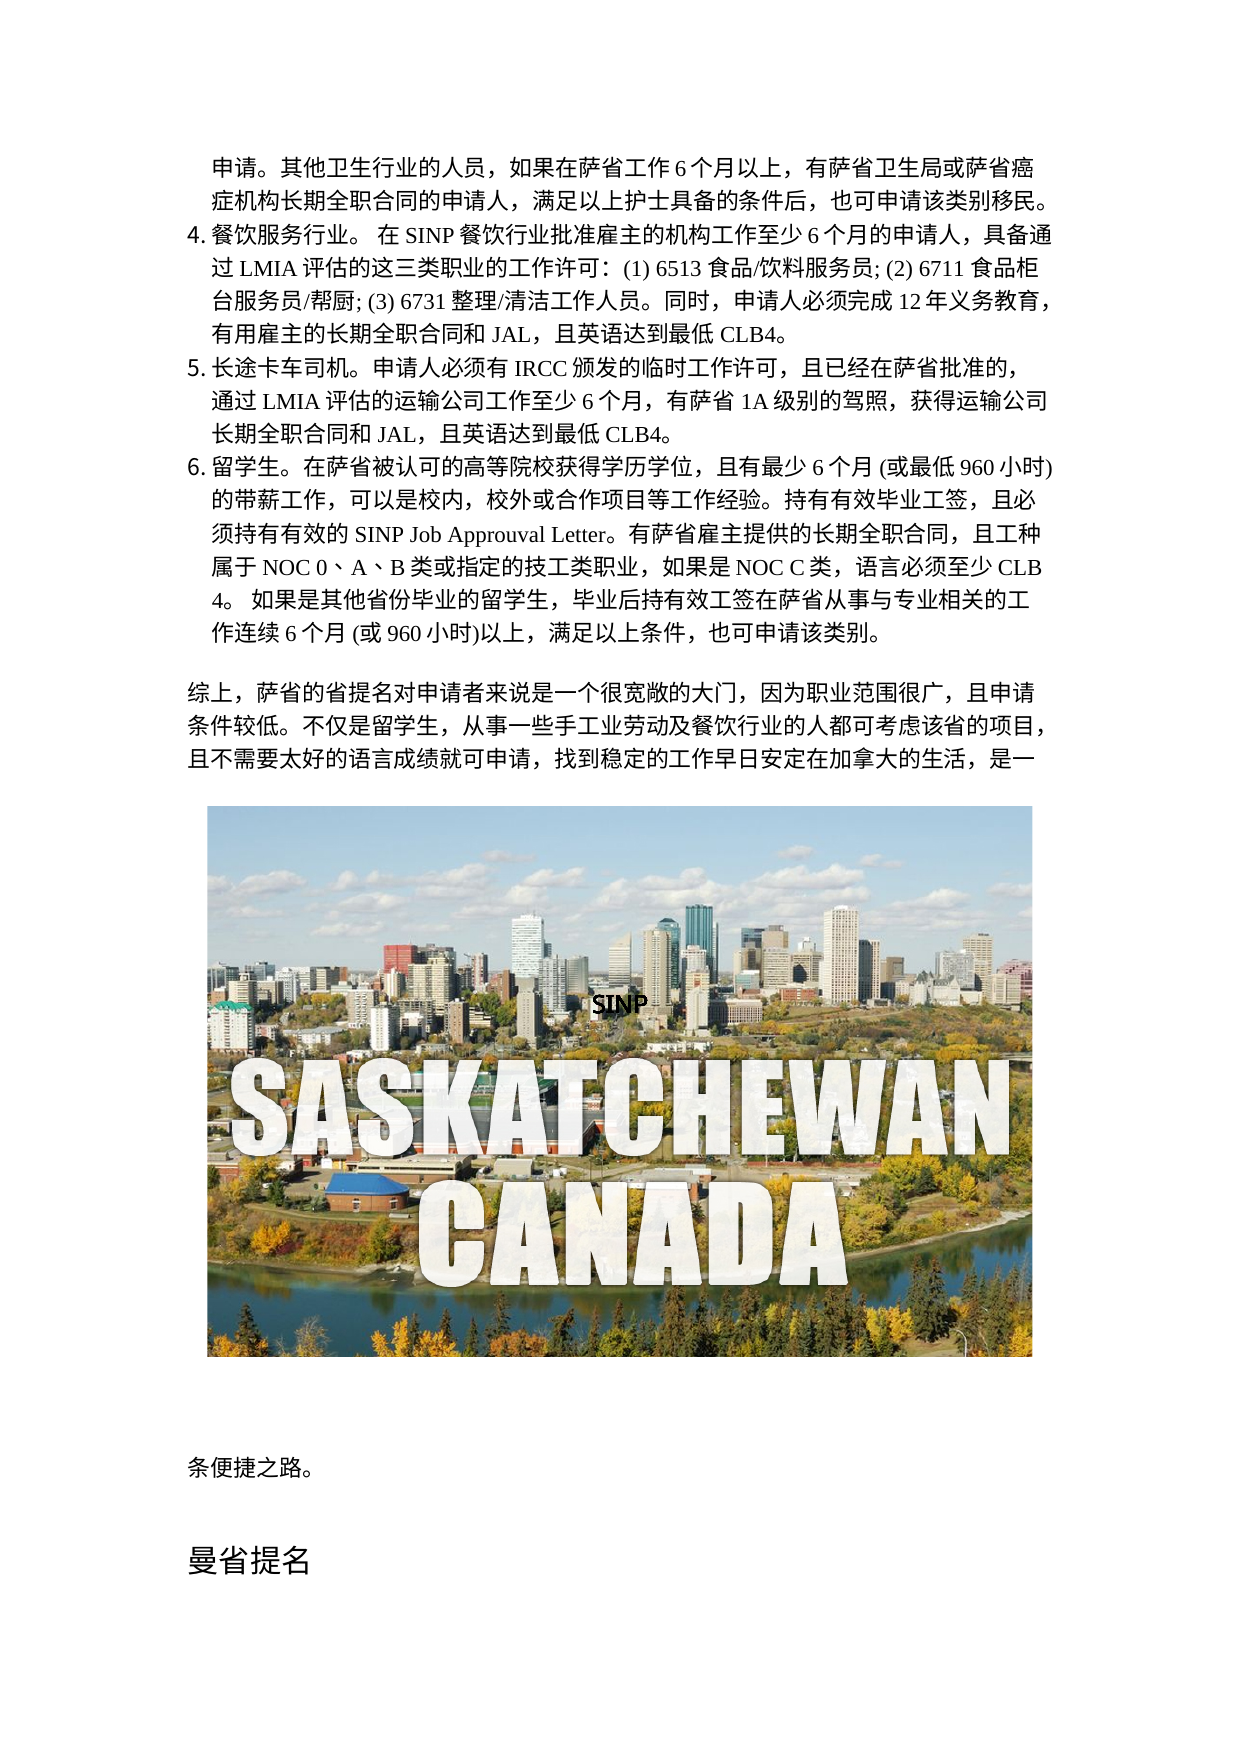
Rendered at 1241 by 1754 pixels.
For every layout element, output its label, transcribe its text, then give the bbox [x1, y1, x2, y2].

list 留学生。在萨省被认可的高等院校获得学历学位，且有最少6个月 (或最低960小时) 的带薪工作，可以是校内，校外或合作项目等工作经验。持有有效毕业工签，且必须持有有效的 SINP Job Approuval Letter。有萨省雇主提供的长期全职合同，且工种属于NOC 0、A、B类或指定的技工类职业，如果是NOC C类，语言必须至少 CLB 4。 如果是其他省份毕业的留学生，毕业后持有效工签在萨省从事与专业相关的工作连续6个月 (或960小时)以上，满足以上条件，也可申请该类别。 [187, 449, 1053, 648]
picture [207, 806, 1033, 1357]
list 餐饮服务行业。 在SINP餐饮行业批准雇主的机构工作至少6个月的申请人，具备通过LMIA评估的这三类职业的工作许可：(1) 6513 食品/饮料服务员; (2) 6711 食品柜台服务员/帮厨; (3) 6731 整理/清洁工作人员。同时，申请人必须完成12年义务教育，有用雇主的长期全职合同和 JAL，且英语达到最低 CLB4。 [187, 216, 1053, 349]
list 长途卡车司机。申请人必须有IRCC颁发的临时工作许可，且已经在萨省批准的，通过LMIA评估的运输公司工作至少6个月，有萨省 1A级别的驾照，获得运输公司长期全职合同和 JAL，且英语达到最低 CLB4。 [187, 349, 1053, 449]
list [187, 150, 1053, 216]
text 曼省提名 [187, 1536, 1053, 1581]
